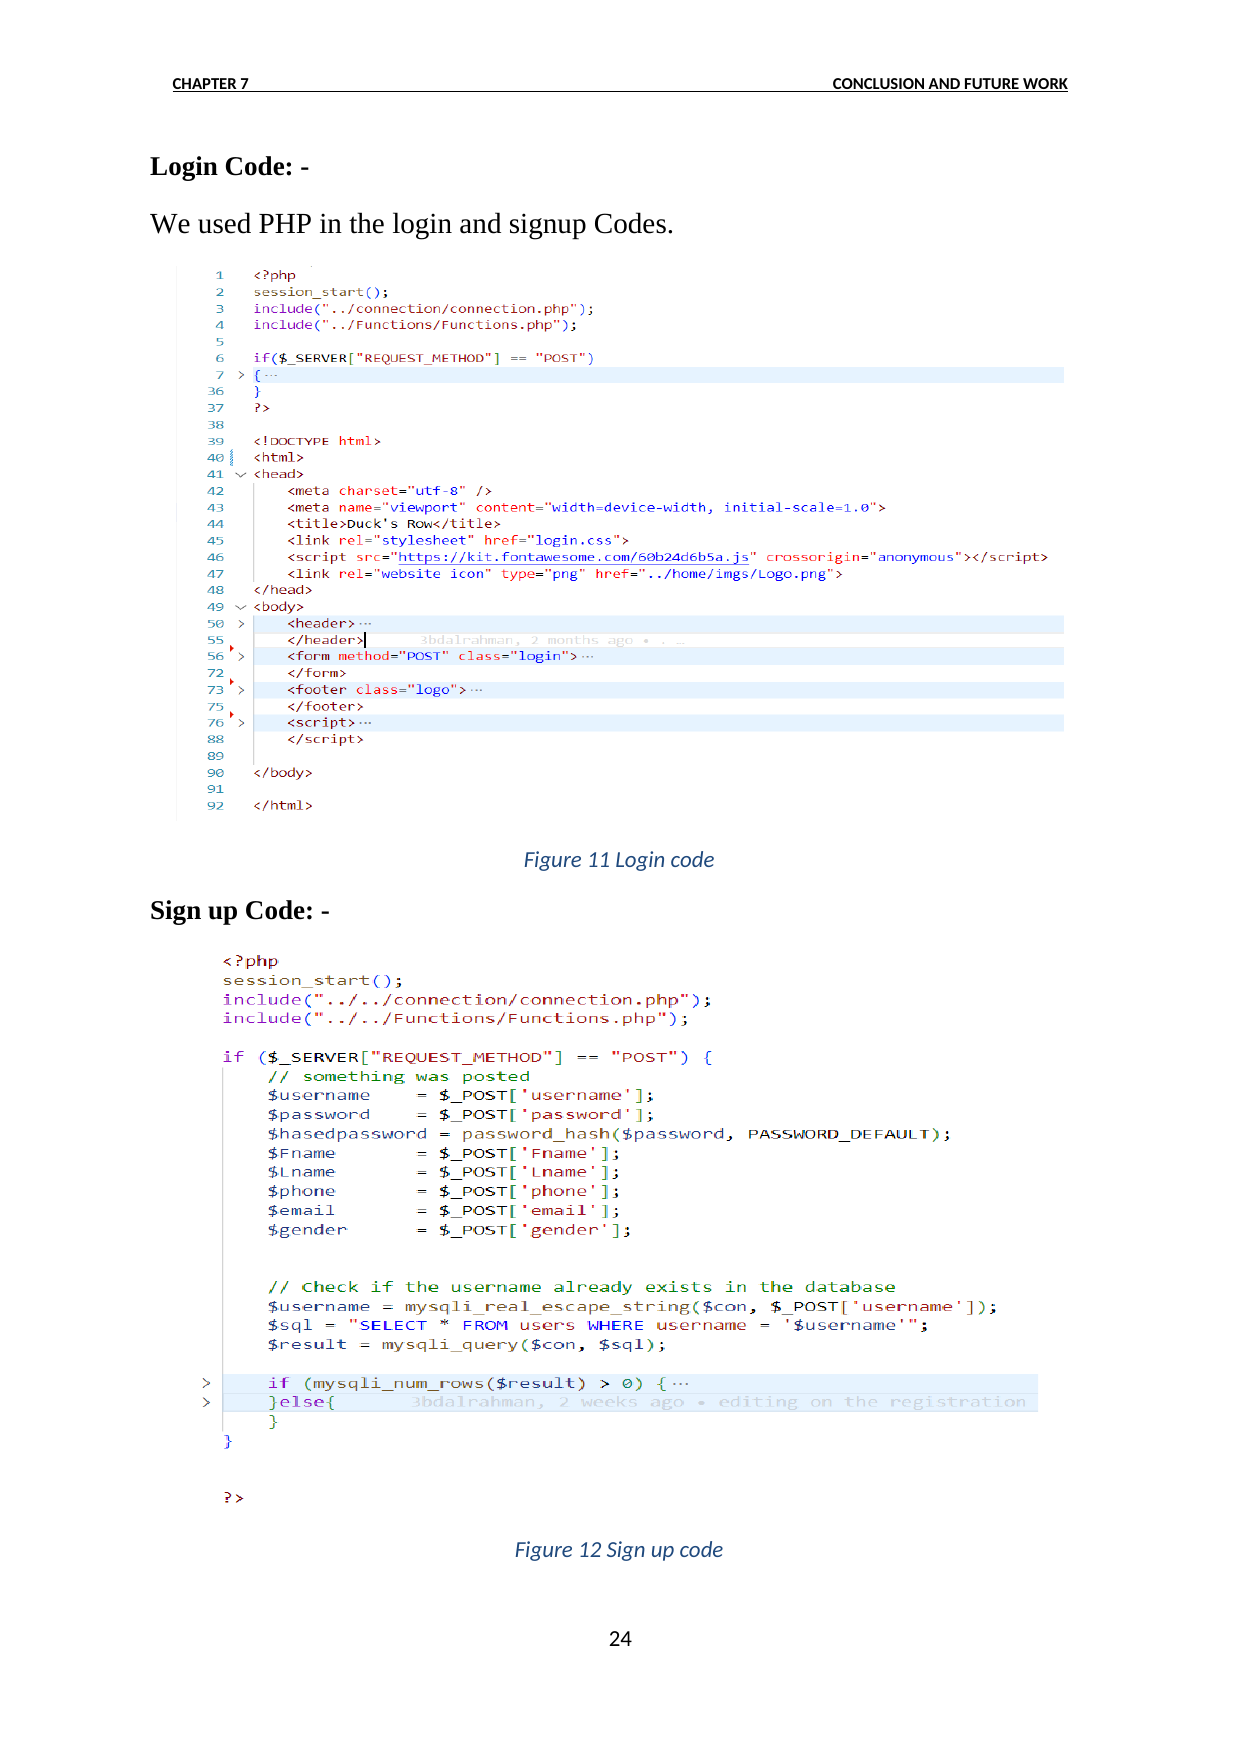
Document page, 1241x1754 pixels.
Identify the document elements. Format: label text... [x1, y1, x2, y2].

text Figure 11 Login code [150, 846, 1090, 874]
picture [202, 951, 1039, 1511]
text Figure 12 Sign up code [150, 1535, 1090, 1563]
text Sign up Code: - [150, 894, 1090, 926]
picture [176, 266, 1064, 821]
text Login Code: - [150, 150, 1090, 181]
text We used PHP in the login and signup Codes. [150, 207, 1090, 240]
